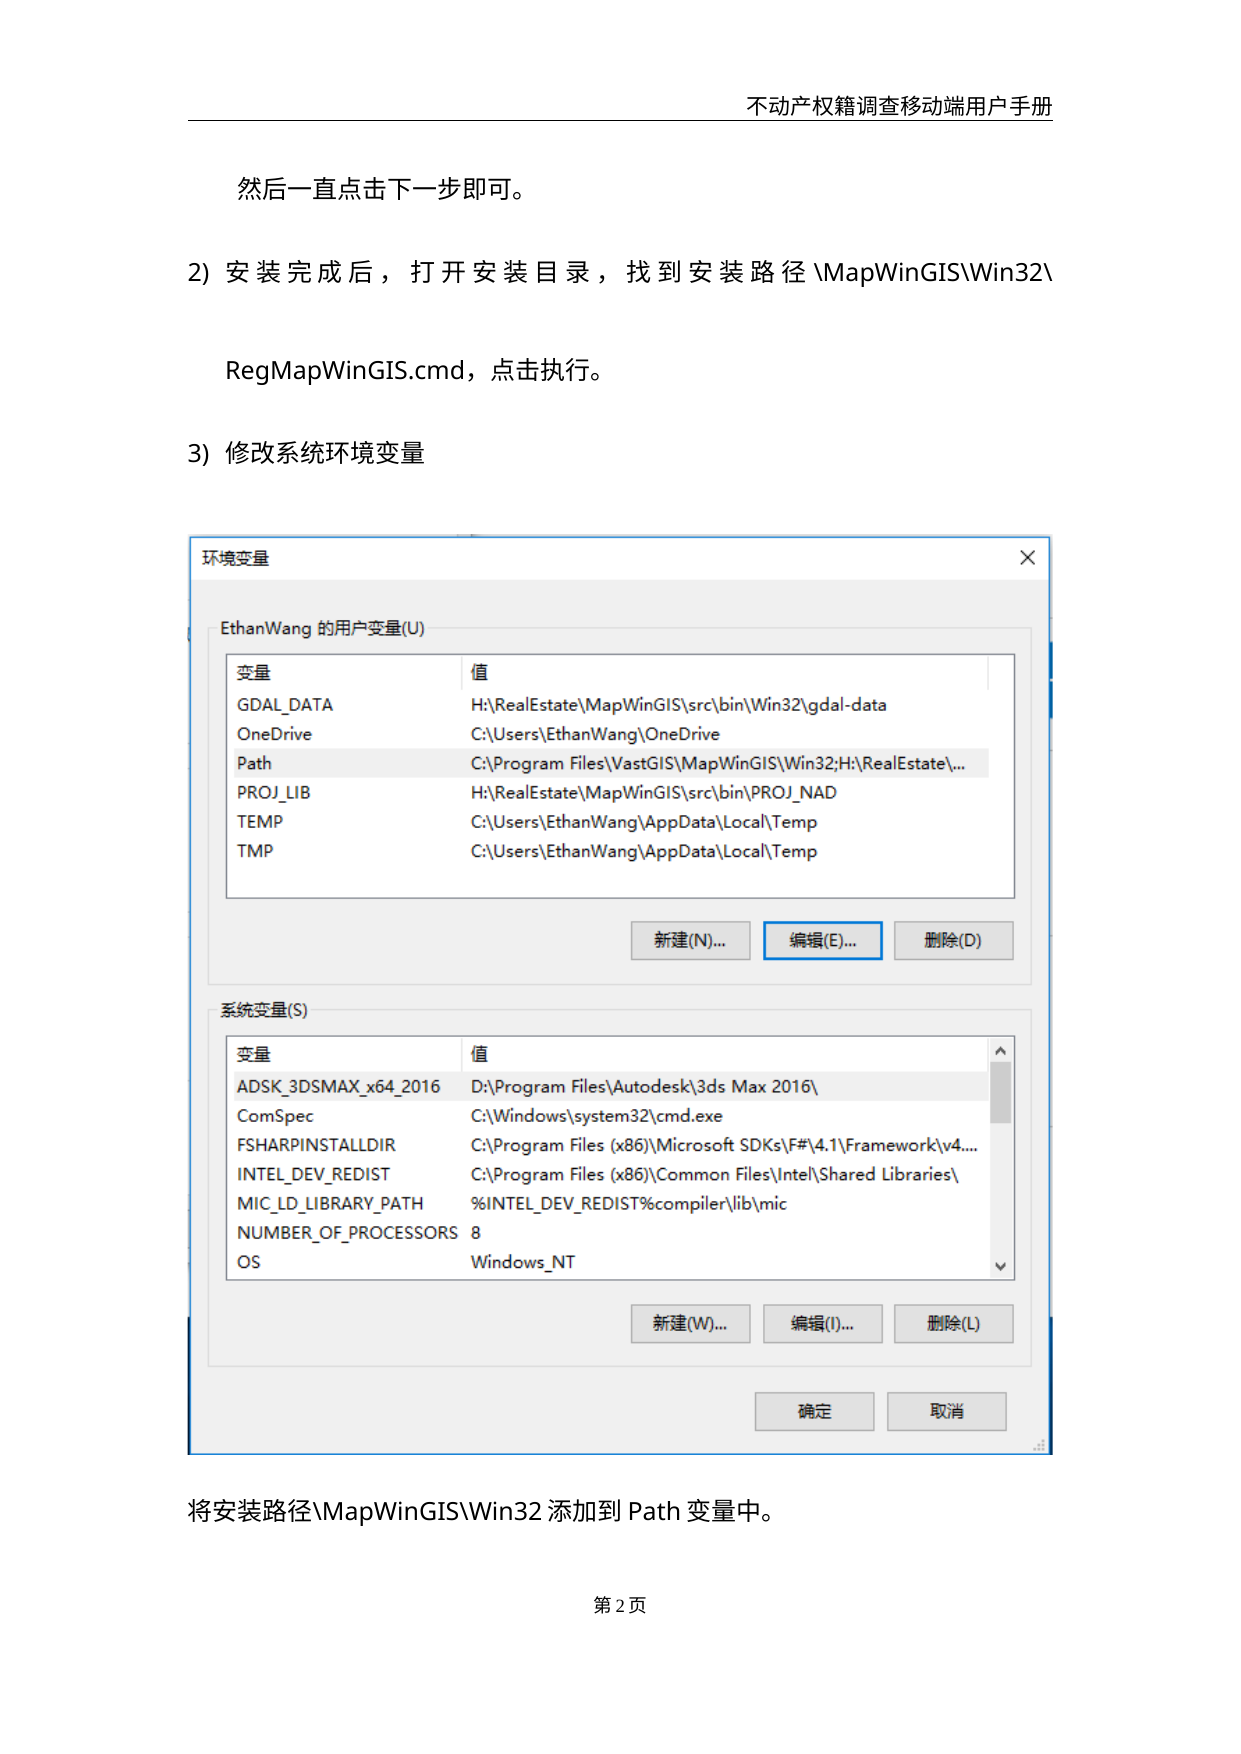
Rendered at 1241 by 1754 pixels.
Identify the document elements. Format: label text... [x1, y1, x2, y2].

text 将安装路径\MapWinGIS\Win32添加到Path变量中。 [187, 1477, 1053, 1542]
text 然后一直点击下一步即可。 [187, 155, 1053, 220]
list 修改系统环境变量 [187, 419, 1053, 484]
list 安装完成后，打开安装目录，找到安装路径\MapWinGIS\Win32\RegMapWinGIS.cmd，点击执行。 [187, 238, 1053, 401]
